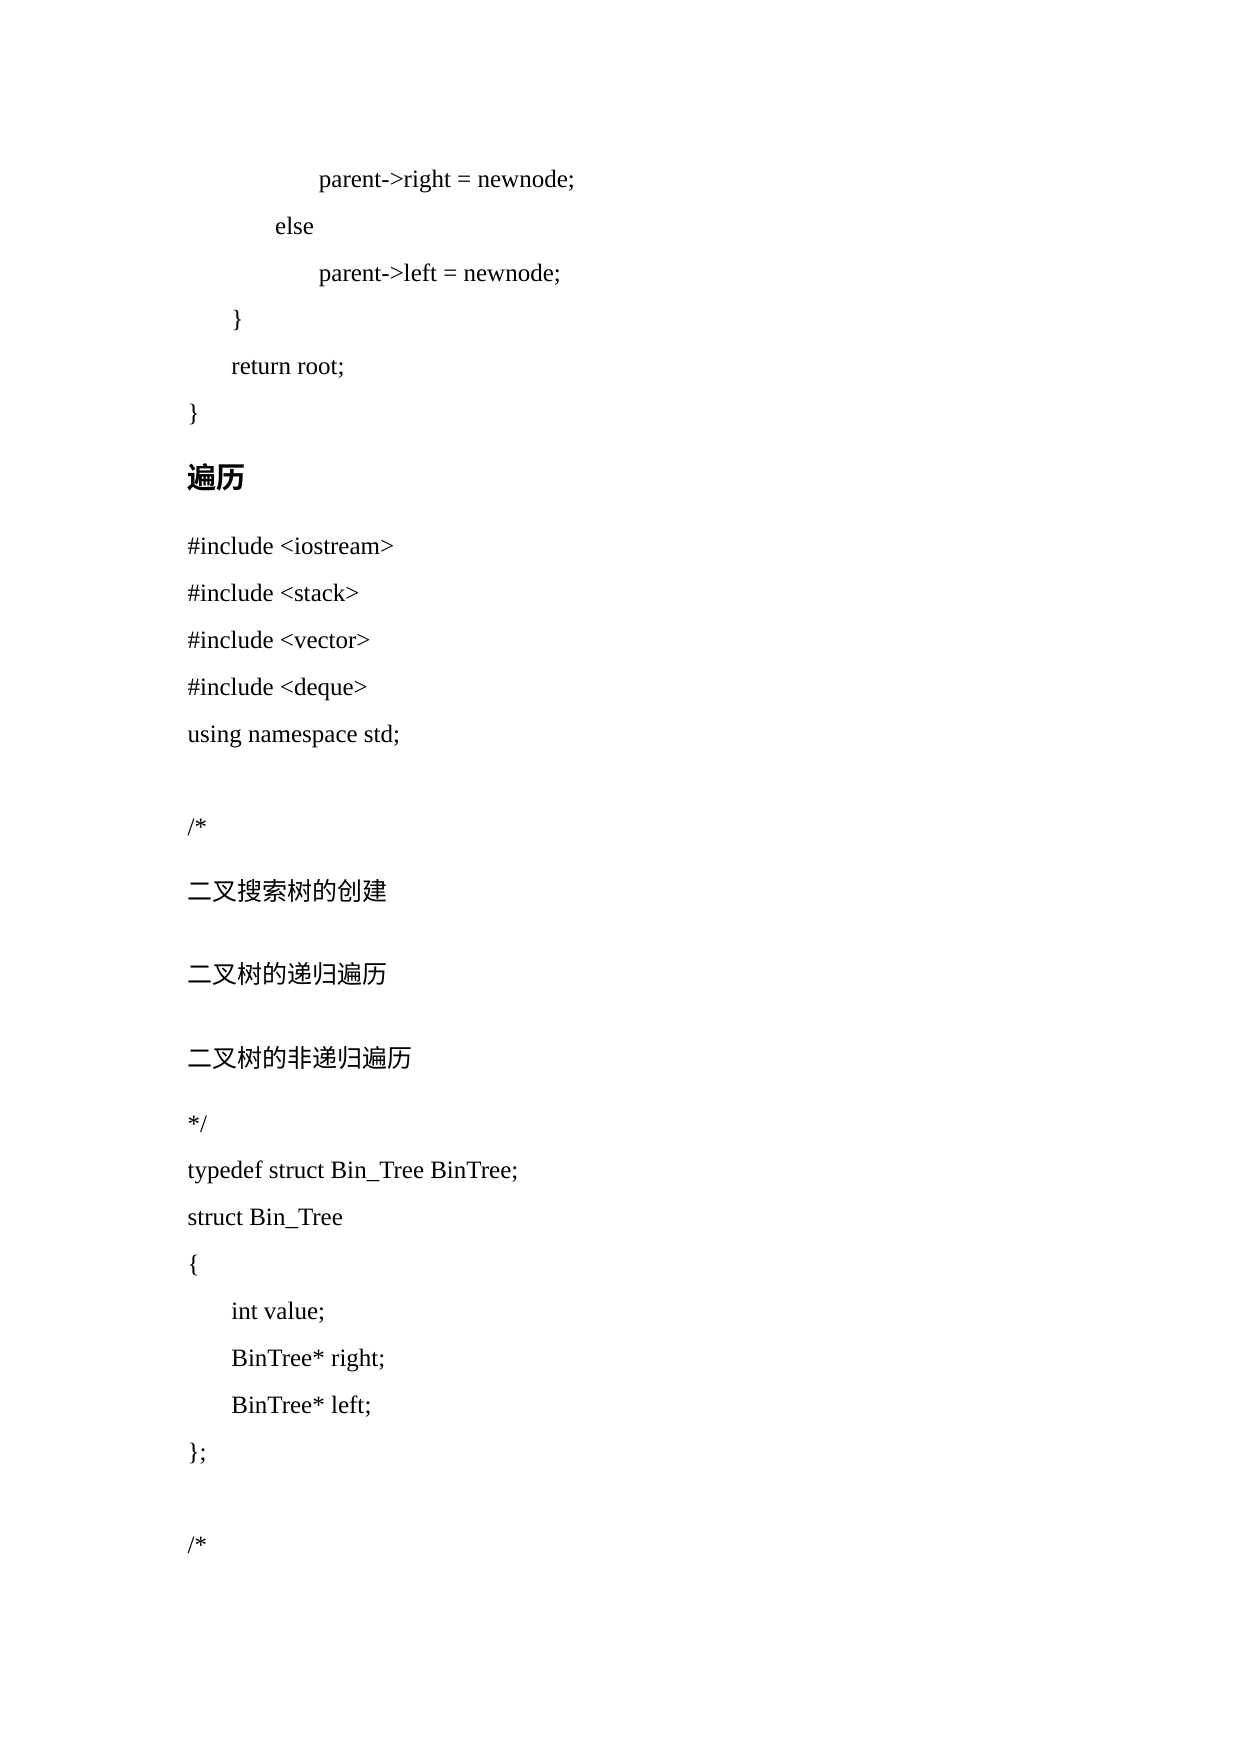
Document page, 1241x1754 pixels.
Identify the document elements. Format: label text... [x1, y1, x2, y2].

text 二叉搜索树的创建 [187, 857, 1053, 922]
text #include <stack> [187, 576, 1053, 609]
text parent->left = newnode; [187, 256, 1053, 288]
text #include <vector> [187, 623, 1053, 656]
text #include <iostream> [187, 529, 1053, 562]
text #include <deque> [187, 670, 1053, 702]
text parent->right = newnode; [187, 162, 1053, 194]
text BinTree* left; [187, 1388, 1053, 1421]
text struct Bin_Tree [187, 1201, 1053, 1233]
text typedef struct Bin_Tree BinTree; [187, 1154, 1053, 1186]
text BinTree* right; [187, 1341, 1053, 1374]
text { [187, 1247, 1053, 1280]
text /* [187, 811, 1053, 843]
text else [187, 209, 1053, 241]
text } [187, 303, 1053, 335]
text using namespace std; [187, 717, 1053, 749]
text } [187, 396, 1053, 429]
subtitle 遍历 [187, 443, 1053, 508]
text 二叉树的递归遍历 [187, 941, 1053, 1006]
text /* [187, 1529, 1053, 1561]
text int value; [187, 1294, 1053, 1327]
text */ [187, 1107, 1053, 1139]
text }; [187, 1435, 1053, 1467]
text return root; [187, 349, 1053, 382]
text 二叉树的非递归遍历 [187, 1024, 1053, 1089]
